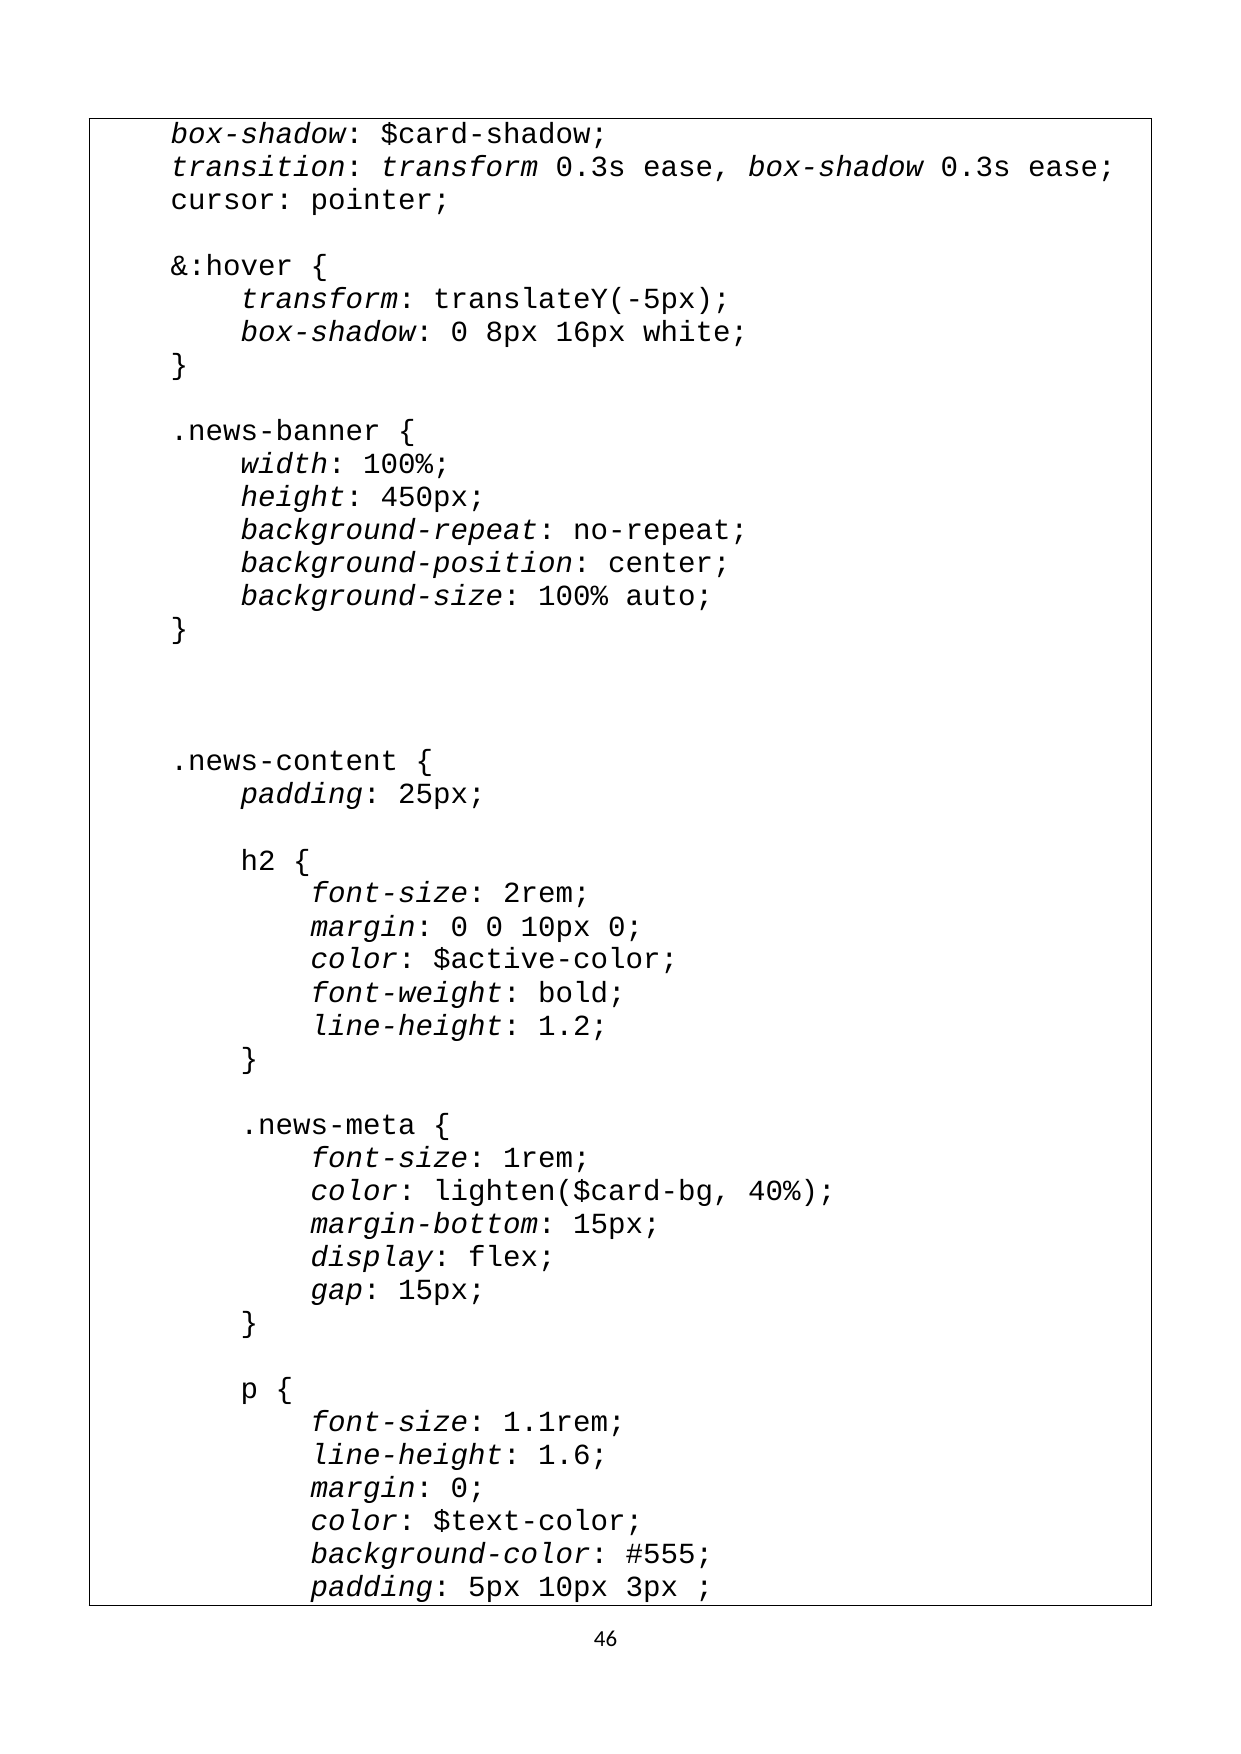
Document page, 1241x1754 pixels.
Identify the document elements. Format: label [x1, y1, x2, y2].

table_header [90, 119, 1151, 1605]
